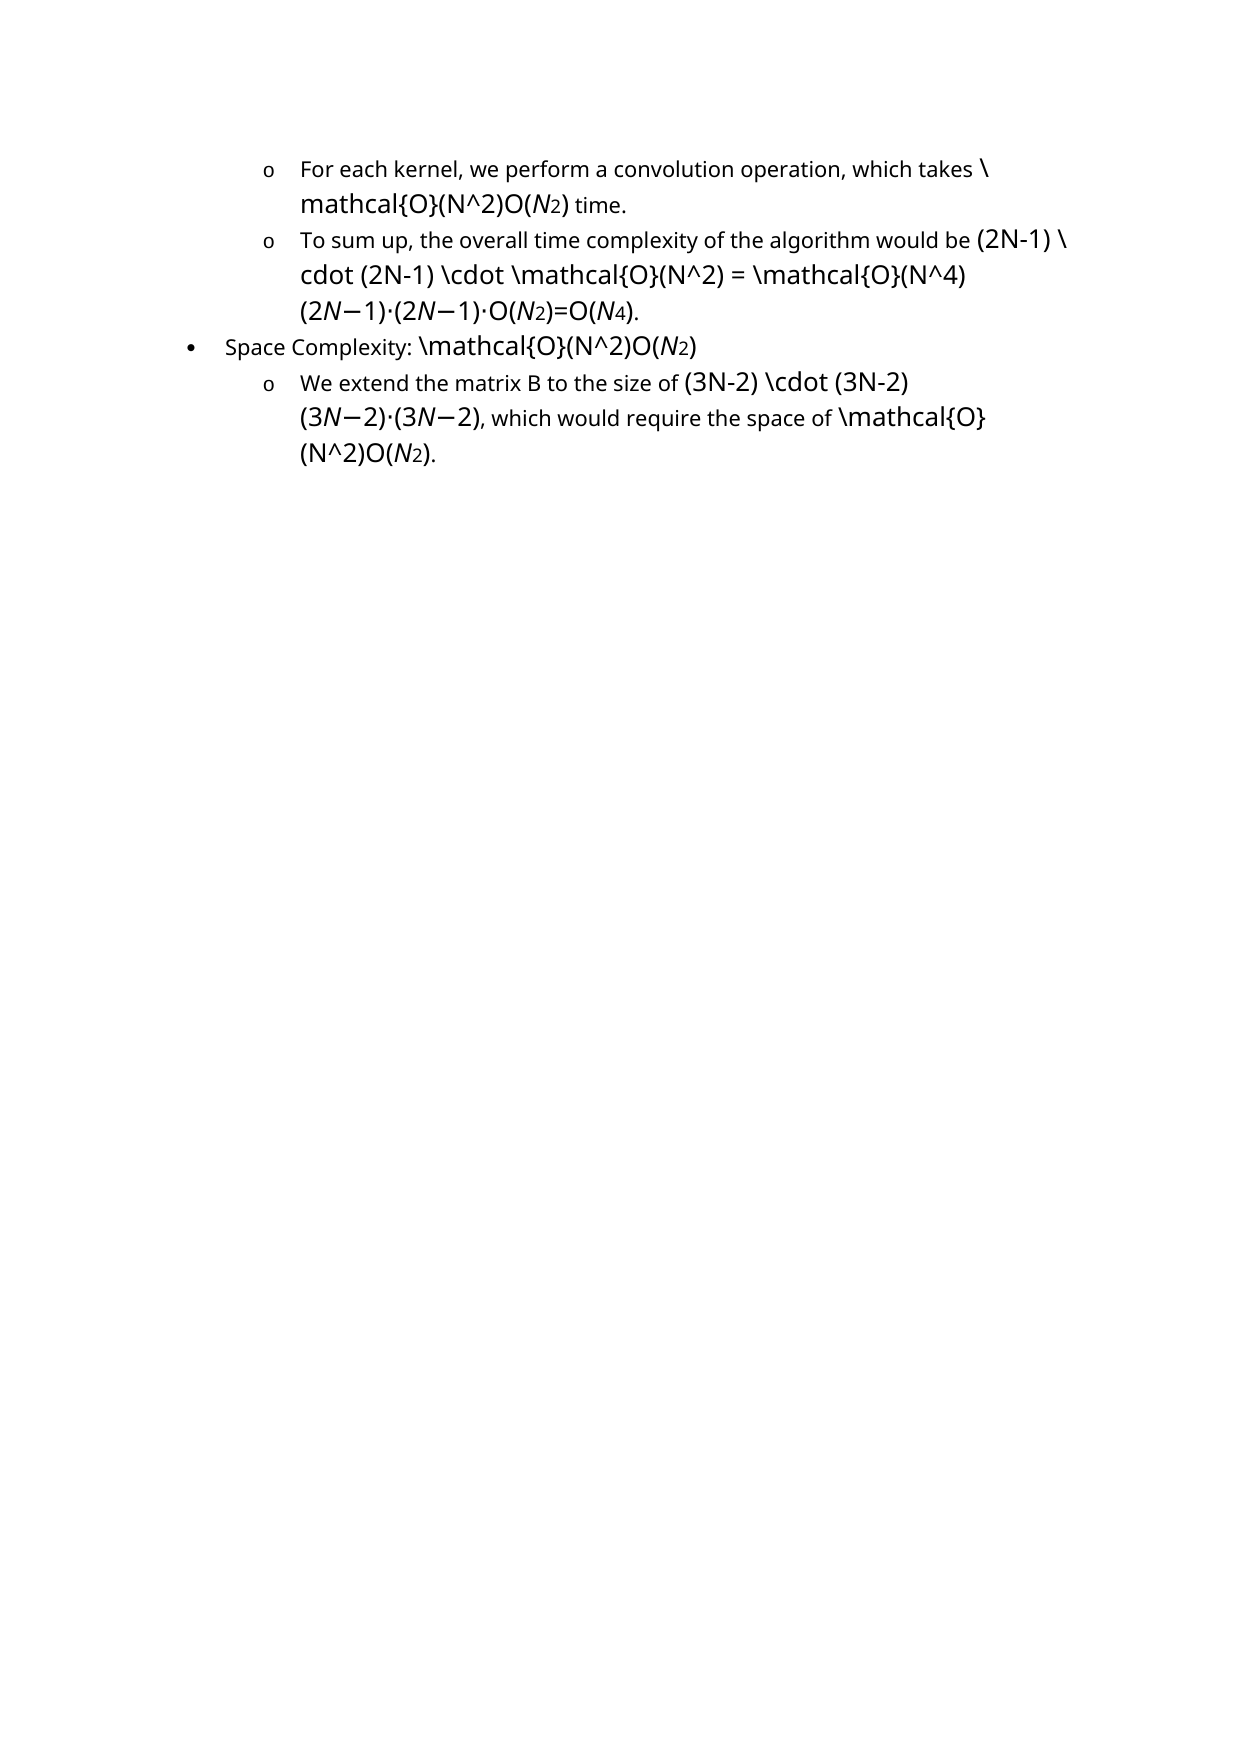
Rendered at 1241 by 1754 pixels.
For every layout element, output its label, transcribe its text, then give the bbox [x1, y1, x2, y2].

list To sum up, the overall time complexity of the algorithm would be (2N-1) \cdot (2N-1) \cdot \mathcal{O}(N^2) = \mathcal{O}(N^4)(2N−1)⋅(2N−1)⋅O(N2)=O(N4). [262, 221, 1090, 328]
list Space Complexity: \mathcal{O}(N^2)O(N2) [187, 328, 1090, 363]
list For each kernel, we perform a convolution operation, which takes \mathcal{O}(N^2)O(N2) time. [262, 150, 1090, 221]
list We extend the matrix B to the size of (3N-2) \cdot (3N-2)(3N−2)⋅(3N−2), which would require the space of \mathcal{O}(N^2)O(N2). [262, 363, 1090, 470]
